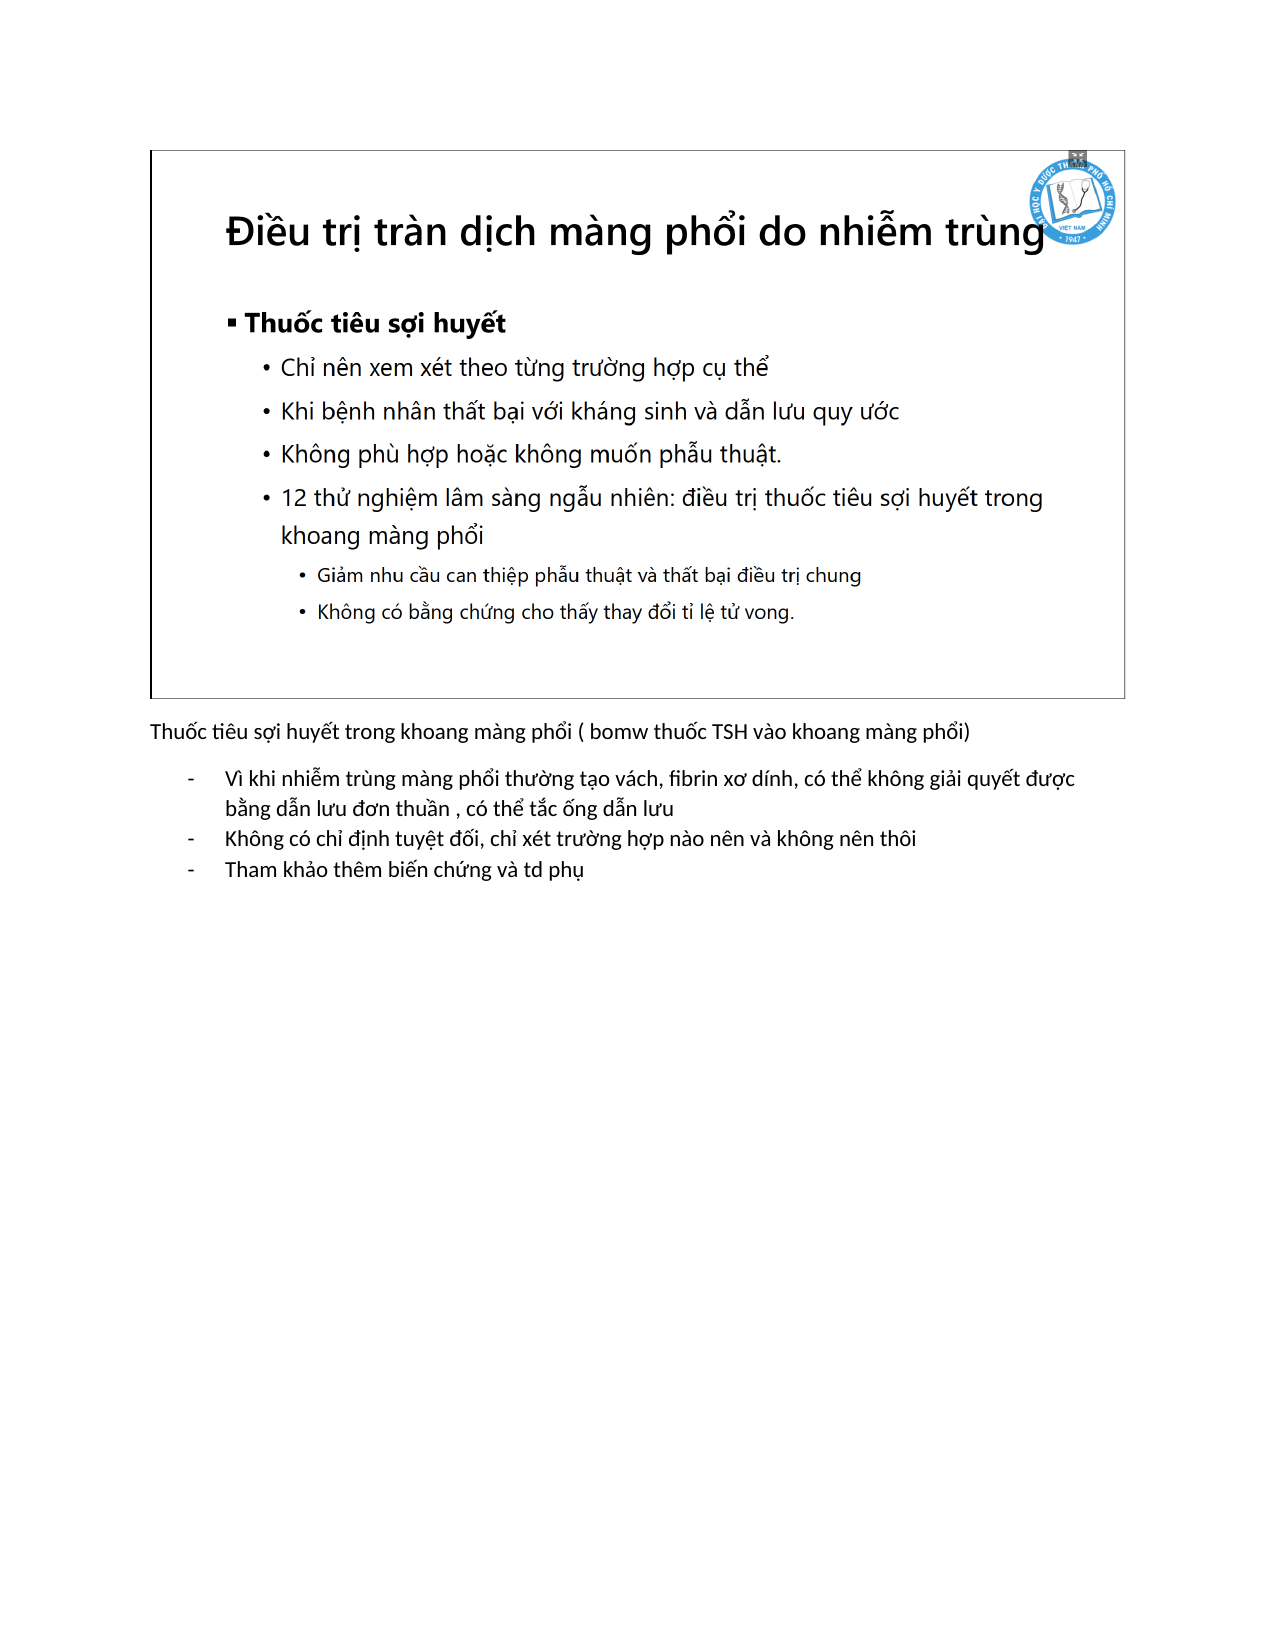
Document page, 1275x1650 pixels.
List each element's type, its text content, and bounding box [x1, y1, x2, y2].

list Vì khi nhiễm trùng màng phổi thường tạo vách, fibrin xơ dính, có thể không giải quyết được bằng dẫn lưu đơn thuần , có thể tắc ống dẫn lưu [187, 764, 1125, 822]
text Thuốc tiêu sợi huyết trong khoang màng phổi ( bomw thuốc TSH vào khoang màng phổi) [150, 717, 1125, 745]
list Tham khảo thêm biến chứng và td phụ [187, 855, 1125, 883]
list Không có chỉ định tuyệt đối, chỉ xét trường hợp nào nên và không nên thôi [187, 824, 1125, 853]
picture [150, 150, 1125, 699]
